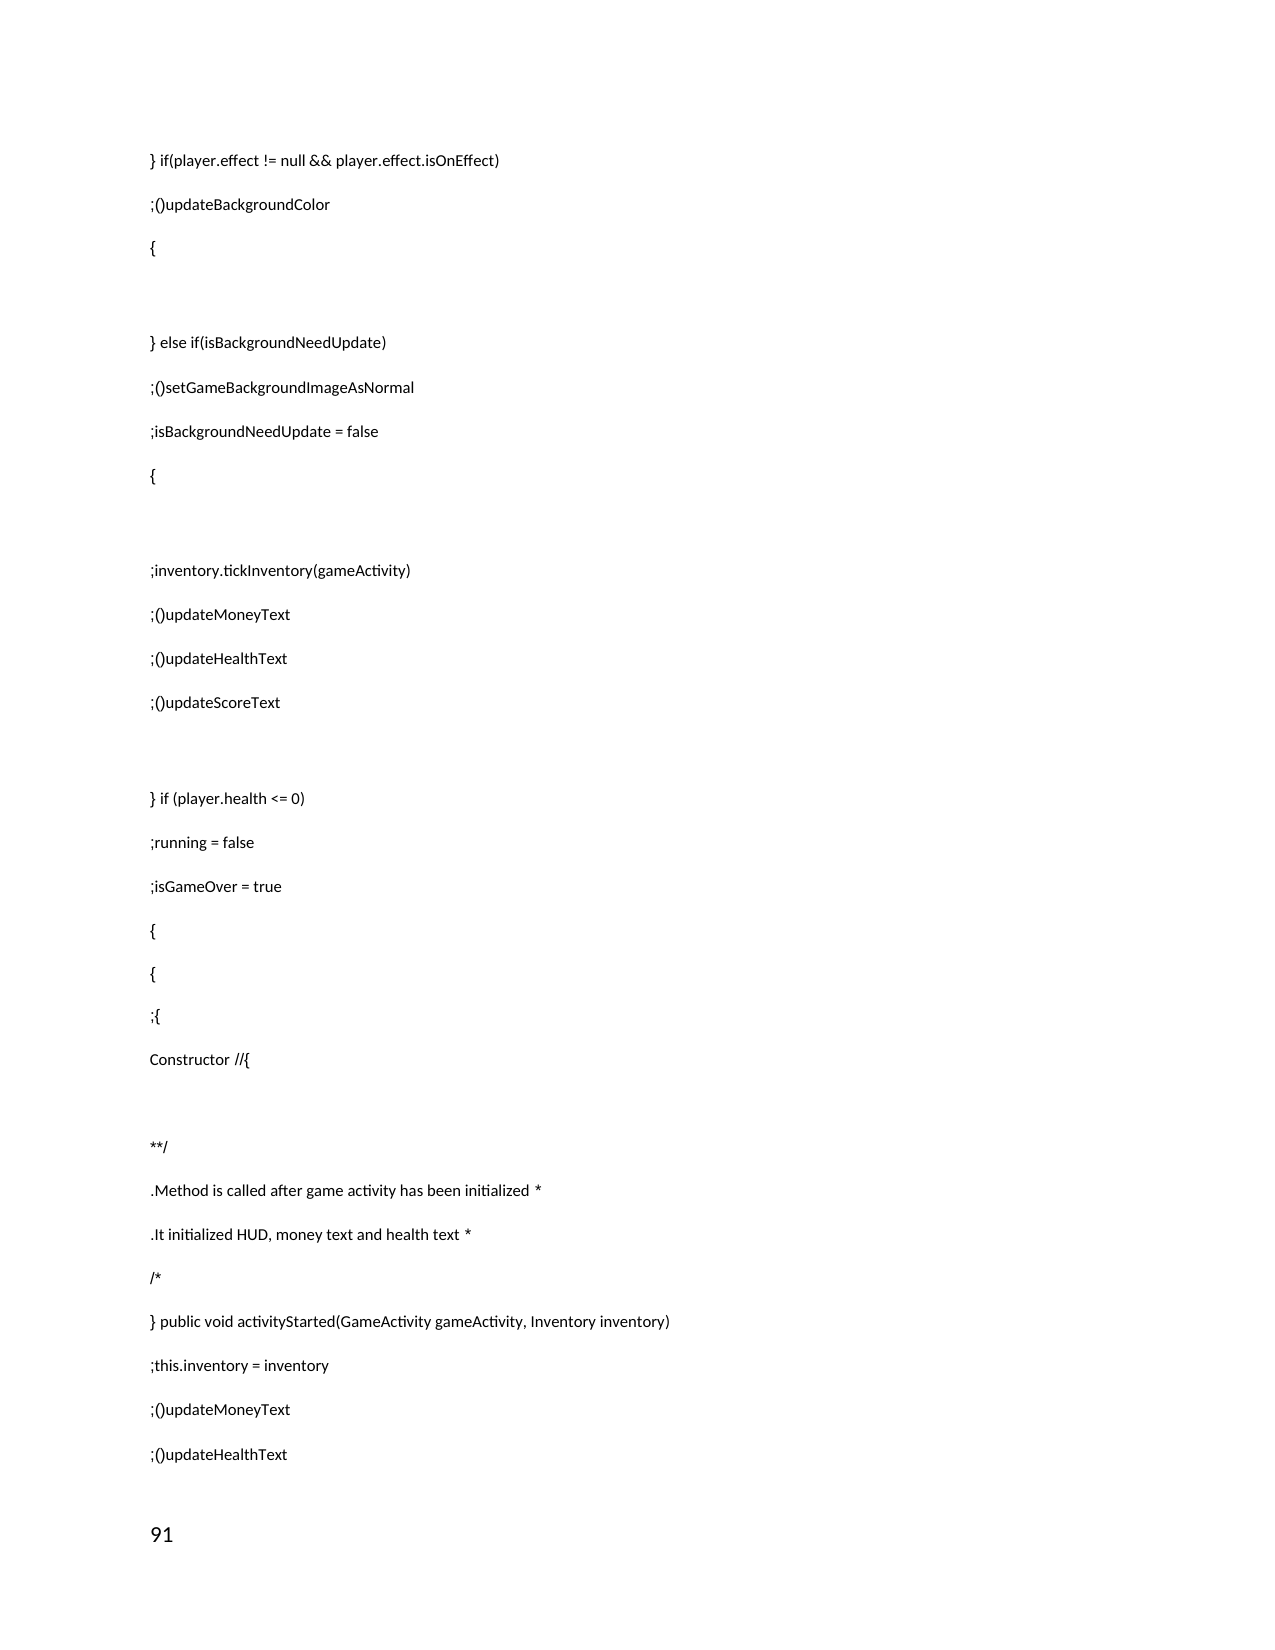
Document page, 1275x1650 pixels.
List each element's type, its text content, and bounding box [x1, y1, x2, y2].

text } [150, 963, 1125, 983]
text public void activityStarted(GameActivity gameActivity, Inventory inventory) { [150, 1311, 1125, 1332]
text updateHealthText(); [150, 1444, 1125, 1464]
text updateMoneyText(); [150, 1400, 1125, 1420]
text isBackgroundNeedUpdate = false; [150, 421, 1125, 441]
text updateHealthText(); [150, 648, 1125, 668]
text }// Constructor [150, 1049, 1125, 1069]
text running = false; [150, 832, 1125, 853]
text updateMoneyText(); [150, 604, 1125, 624]
text }; [150, 1006, 1125, 1025]
text if(player.effect != null && player.effect.isOnEffect) { [150, 150, 1125, 170]
text updateScoreText(); [150, 692, 1125, 713]
text setGameBackgroundImageAsNormal(); [150, 377, 1125, 397]
text isGameOver = true; [150, 876, 1125, 897]
text } [150, 465, 1125, 484]
text } [150, 238, 1125, 257]
text else if(isBackgroundNeedUpdate) { [150, 333, 1125, 353]
text } [150, 921, 1125, 940]
text this.inventory = inventory; [150, 1356, 1125, 1376]
text updateBackgroundColor(); [150, 194, 1125, 214]
text */ [150, 1268, 1125, 1288]
text if (player.health <= 0) { [150, 788, 1125, 808]
text /** [150, 1137, 1125, 1157]
text * It initialized HUD, money text and health text. [150, 1224, 1125, 1245]
text * Method is called after game activity has been initialized. [150, 1180, 1125, 1201]
text inventory.tickInventory(gameActivity); [150, 560, 1125, 580]
